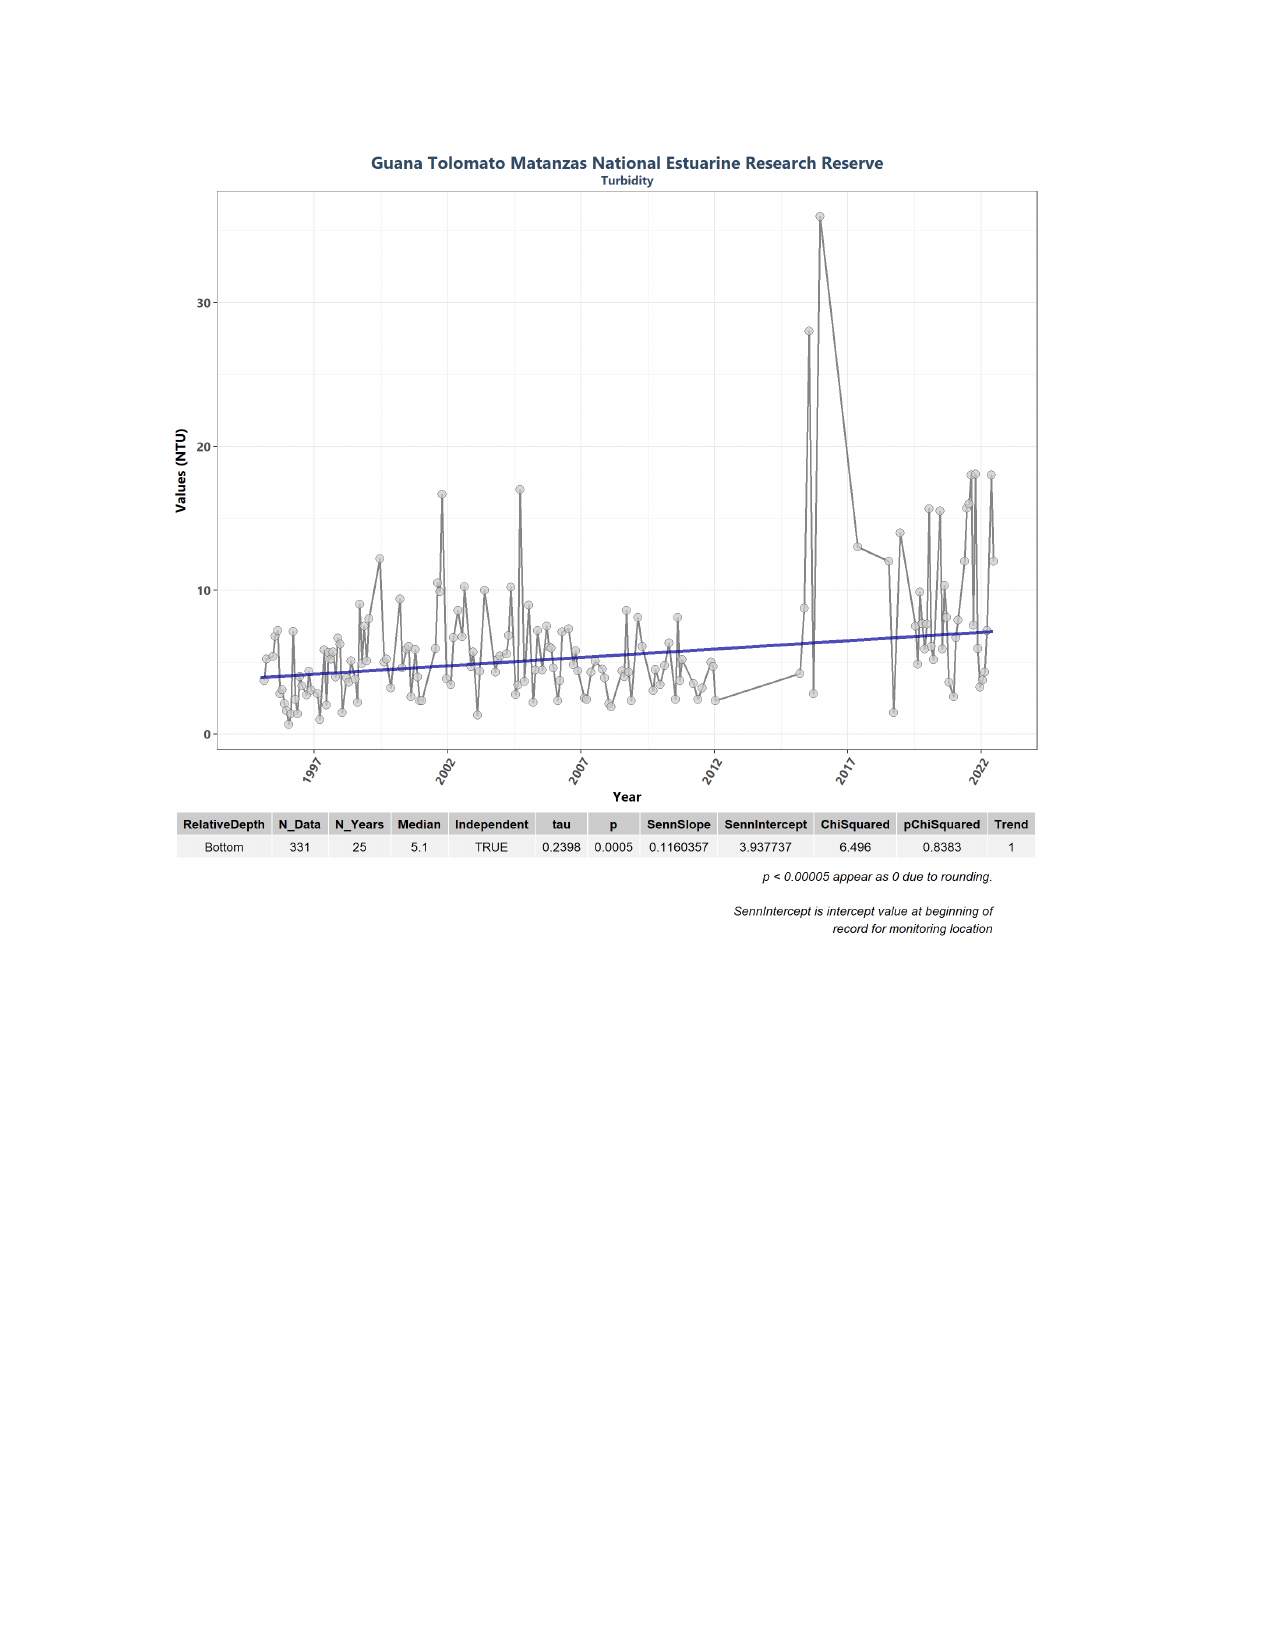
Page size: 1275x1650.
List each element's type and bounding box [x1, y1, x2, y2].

picture [168, 150, 1044, 938]
